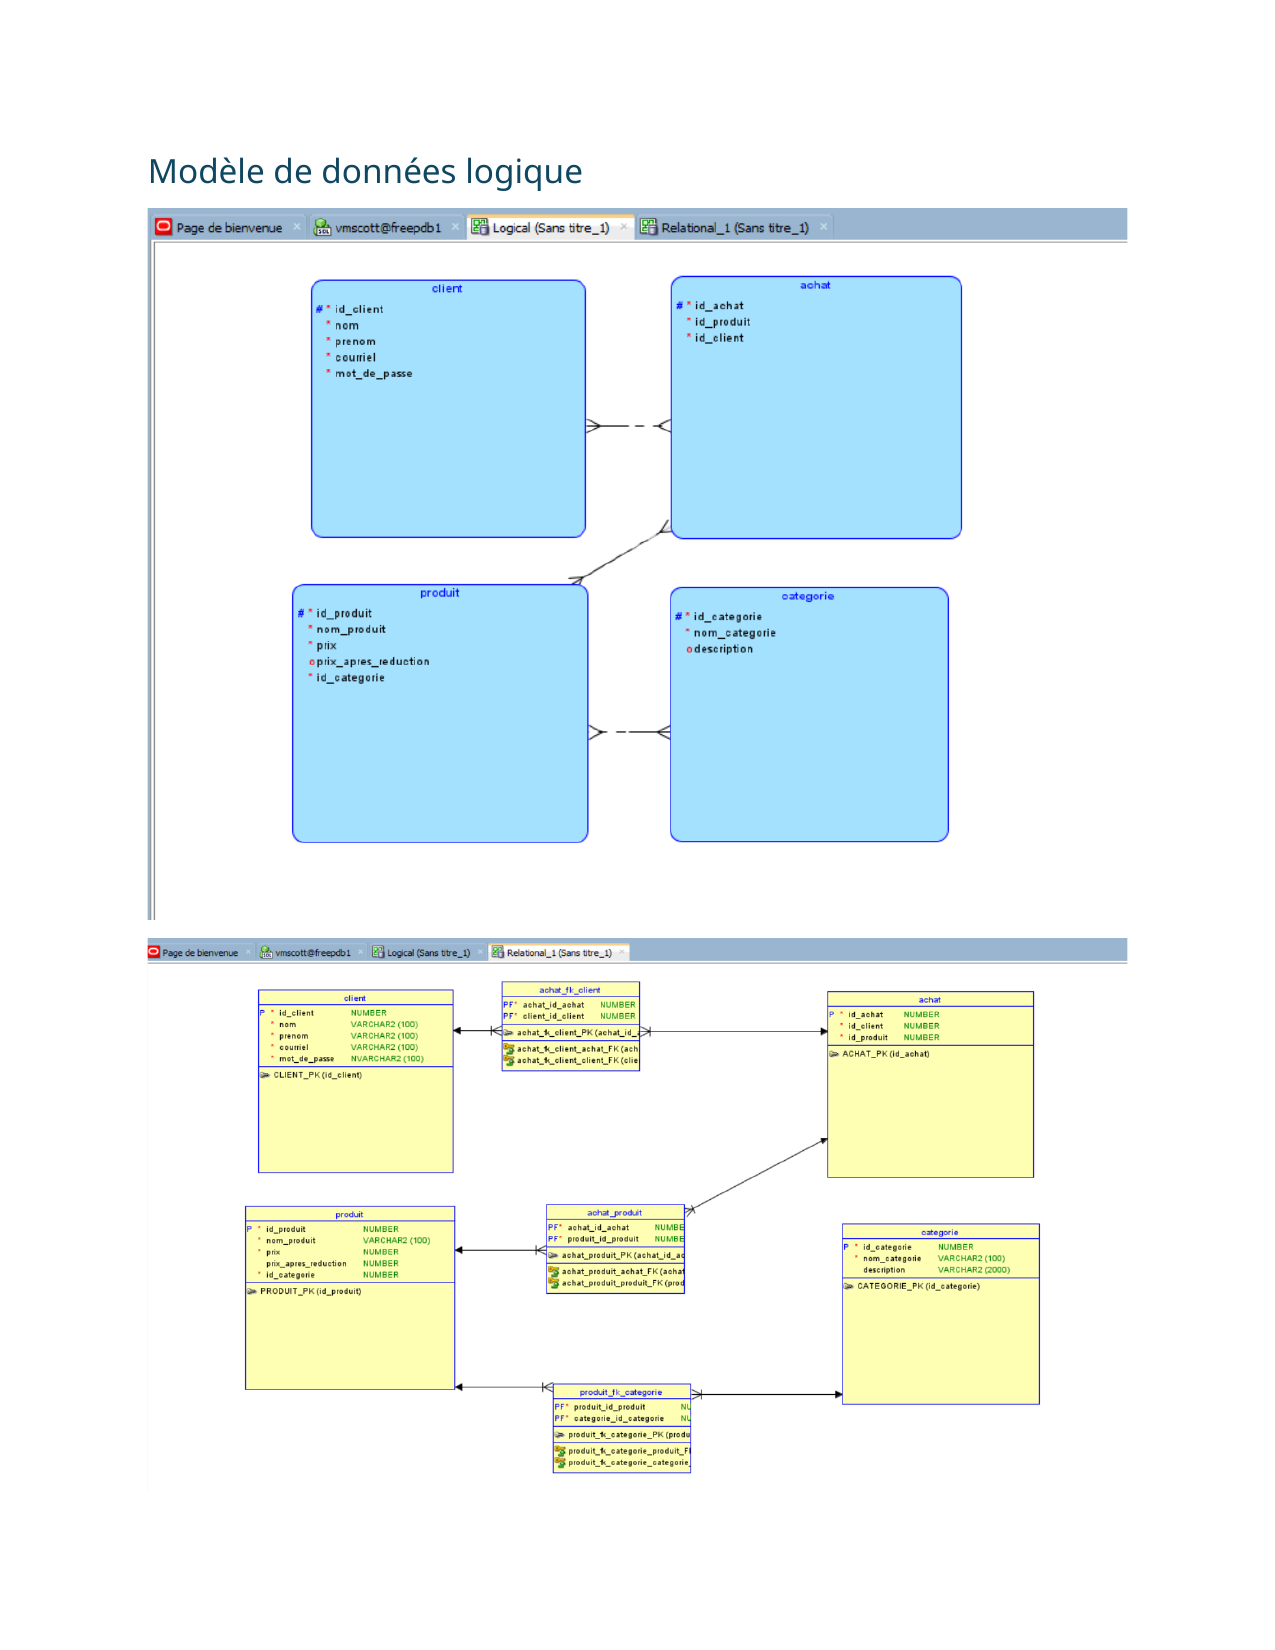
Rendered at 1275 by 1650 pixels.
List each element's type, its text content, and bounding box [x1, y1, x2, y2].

picture [147, 208, 1128, 920]
subtitle Modèle de données logique [148, 148, 1127, 193]
picture [147, 938, 1128, 1491]
